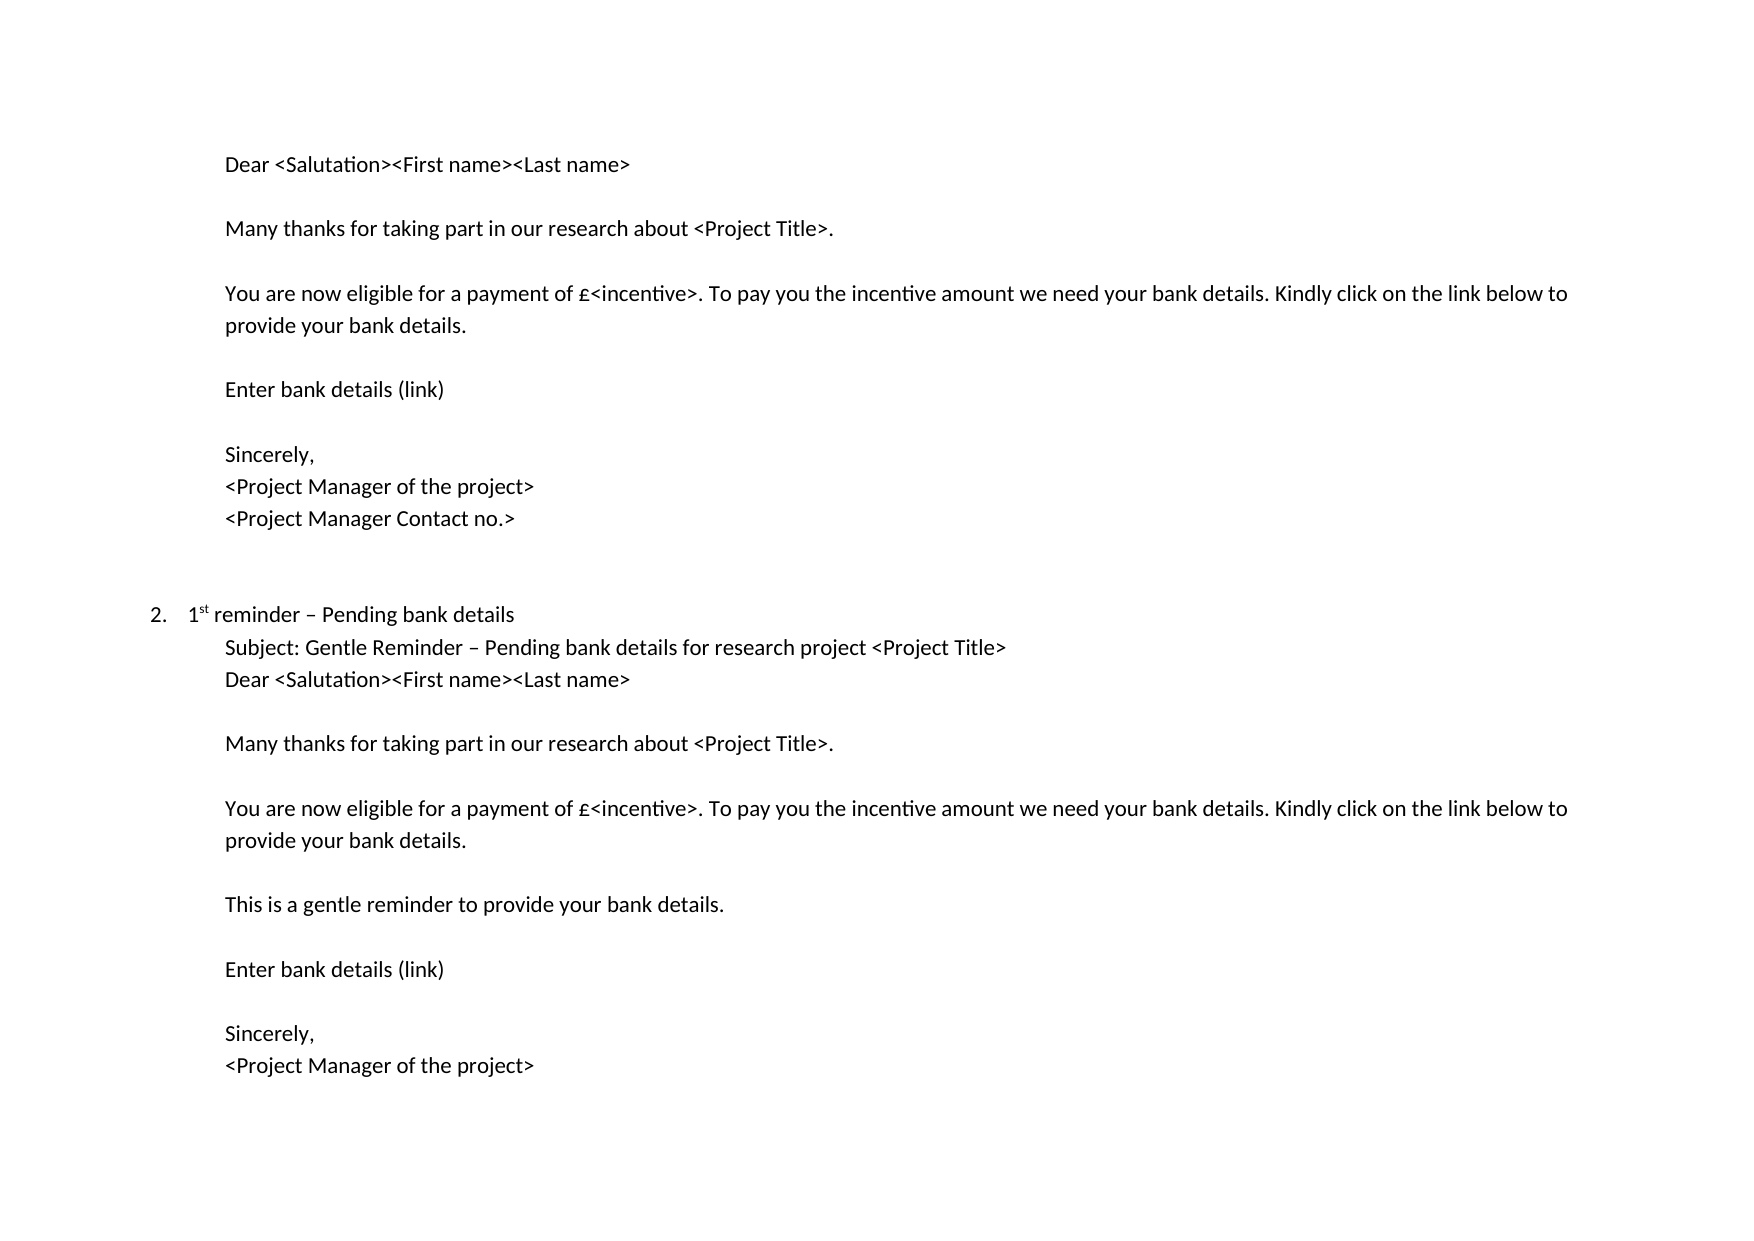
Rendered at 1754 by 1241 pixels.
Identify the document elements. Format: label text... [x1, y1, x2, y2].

list <Project Manager of the project> [225, 1051, 1604, 1079]
list Subject: Gentle Reminder – Pending bank details for research project <Project Title> [225, 633, 1604, 661]
list Dear <Salutation><First name><Last name> [225, 150, 1604, 178]
list Dear <Salutation><First name><Last name> [225, 665, 1604, 693]
list Many thanks for taking part in our research about <Project Title>. [225, 214, 1604, 242]
list This is a gentle reminder to provide your bank details. [225, 890, 1604, 918]
list Many thanks for taking part in our research about <Project Title>. [225, 729, 1604, 757]
list Sincerely, [225, 440, 1604, 468]
list <Project Manager Contact no.> [225, 504, 1604, 532]
list You are now eligible for a payment of £<incentive>. To pay you the incentive amount we need your bank details. Kindly click on the link below to provide your bank details. [225, 279, 1604, 339]
list 1st reminder – Pending bank details [150, 601, 1604, 629]
list Enter bank details (link) [225, 955, 1604, 983]
list You are now eligible for a payment of £<incentive>. To pay you the incentive amount we need your bank details. Kindly click on the link below to provide your bank details. [225, 794, 1604, 854]
list Sincerely, [225, 1019, 1604, 1047]
list <Project Manager of the project> [225, 472, 1604, 500]
list Enter bank details (link) [225, 375, 1604, 403]
